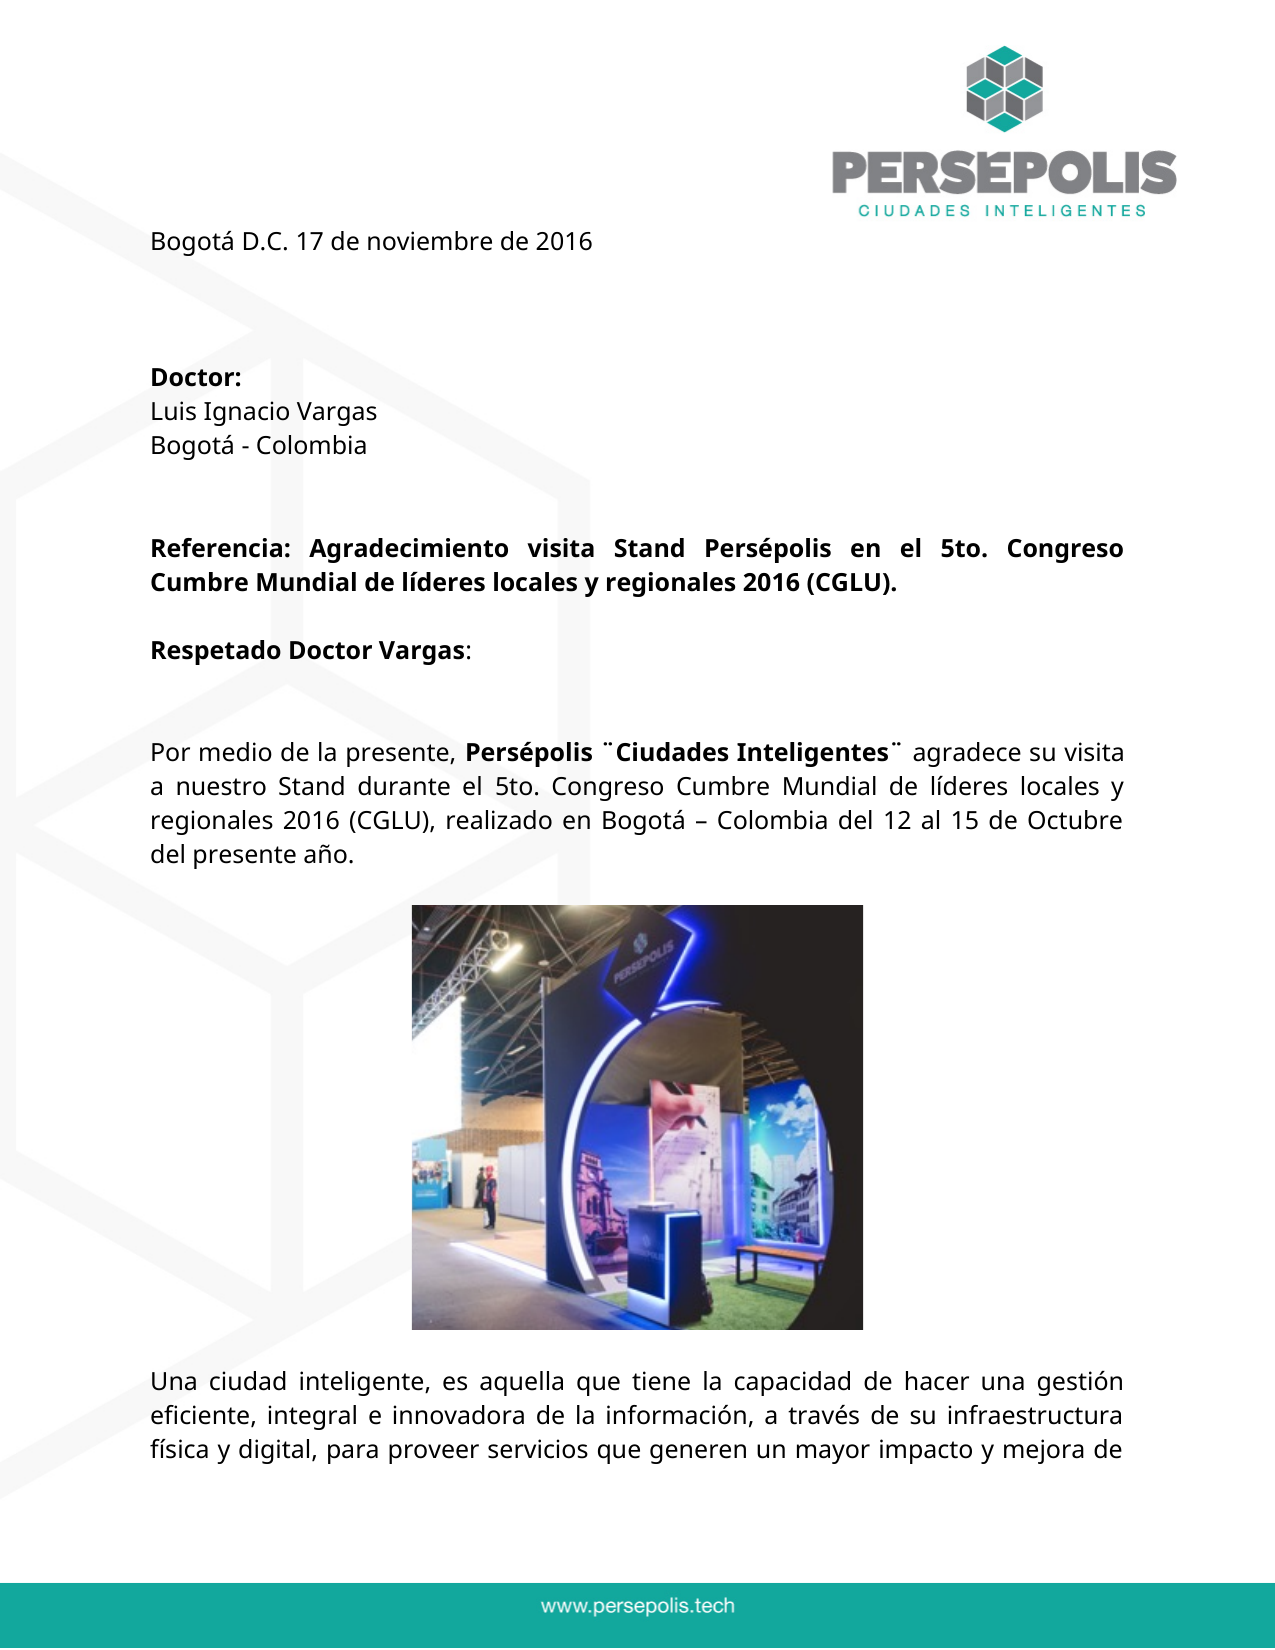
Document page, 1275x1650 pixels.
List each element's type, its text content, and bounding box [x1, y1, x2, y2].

text Doctor: [150, 360, 1125, 394]
text Bogotá - Colombia [150, 428, 1125, 462]
text Luis Ignacio Vargas [150, 394, 1125, 428]
text Referencia: Agradecimiento visita Stand Persépolis en el 5to. Congreso Cumbre Mundial de líderes locales y regionales 2016 (CGLU). [150, 530, 1125, 598]
text Bogotá D.C. 17 de noviembre de 2016 [150, 224, 1125, 258]
text Respetado Doctor Vargas: [150, 632, 1125, 666]
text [150, 1364, 1125, 1466]
picture [0, 0, 1275, 1648]
text Por medio de la presente, Persépolis ¨Ciudades Inteligentes¨ agradece su visita a nuestro Stand durante el 5to. Congreso Cumbre Mundial de líderes locales y regionales 2016 (CGLU), realizado en Bogotá – Colombia del 12 al 15 de Octubre del presente año. [150, 734, 1125, 871]
